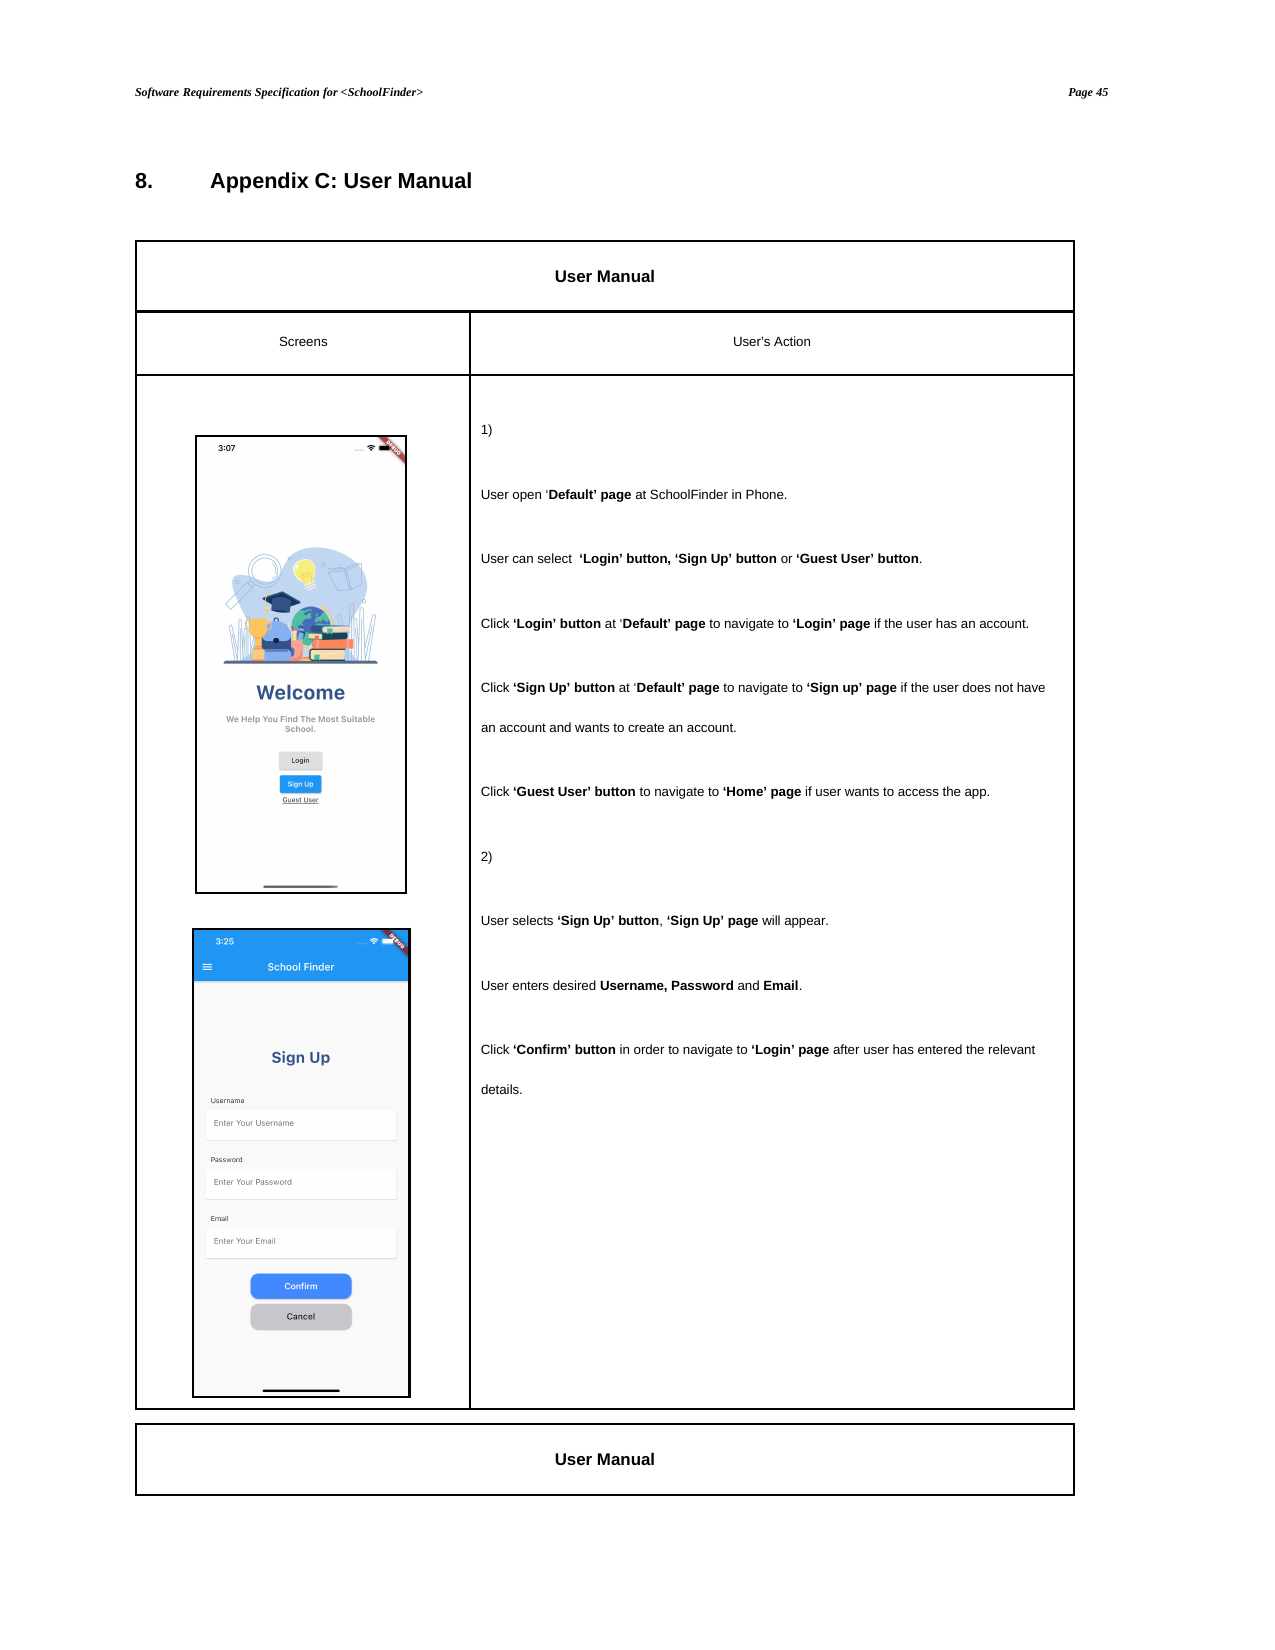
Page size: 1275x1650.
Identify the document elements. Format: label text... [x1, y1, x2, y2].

subtitle Appendix C: User Manual [135, 150, 1140, 193]
picture [194, 930, 408, 1396]
table_cell 1) User open ‘Default’ page at SchoolFinder in Phone. User can select ‘Login’ button, ‘Sign Up’ button or ‘Guest User’ button. Click ‘Login’ button at ‘Default’ page to navigate to ‘Login’ page if the user has an account. Click ‘Sign Up’ button at ‘Default’ page to navigate to ‘Sign up’ page if the user does not have an account and wants to create an account. Click ‘Guest User’ button to navigate to ‘Home’ page if user wants to access the app. 2) User selects ‘Sign Up’ button, ‘Sign Up’ page will appear. User enters desired Username, Password and Email. Click ‘Confirm’ button in order to navigate to ‘Login’ page after user has entered the relevant details. [471, 376, 1073, 1408]
table_header User Manual [137, 1425, 1073, 1494]
picture [197, 437, 405, 892]
table_cell User’s Action [471, 313, 1073, 374]
table_header User Manual [137, 242, 1073, 310]
table_cell [137, 376, 469, 1408]
table_cell Screens [137, 313, 469, 374]
